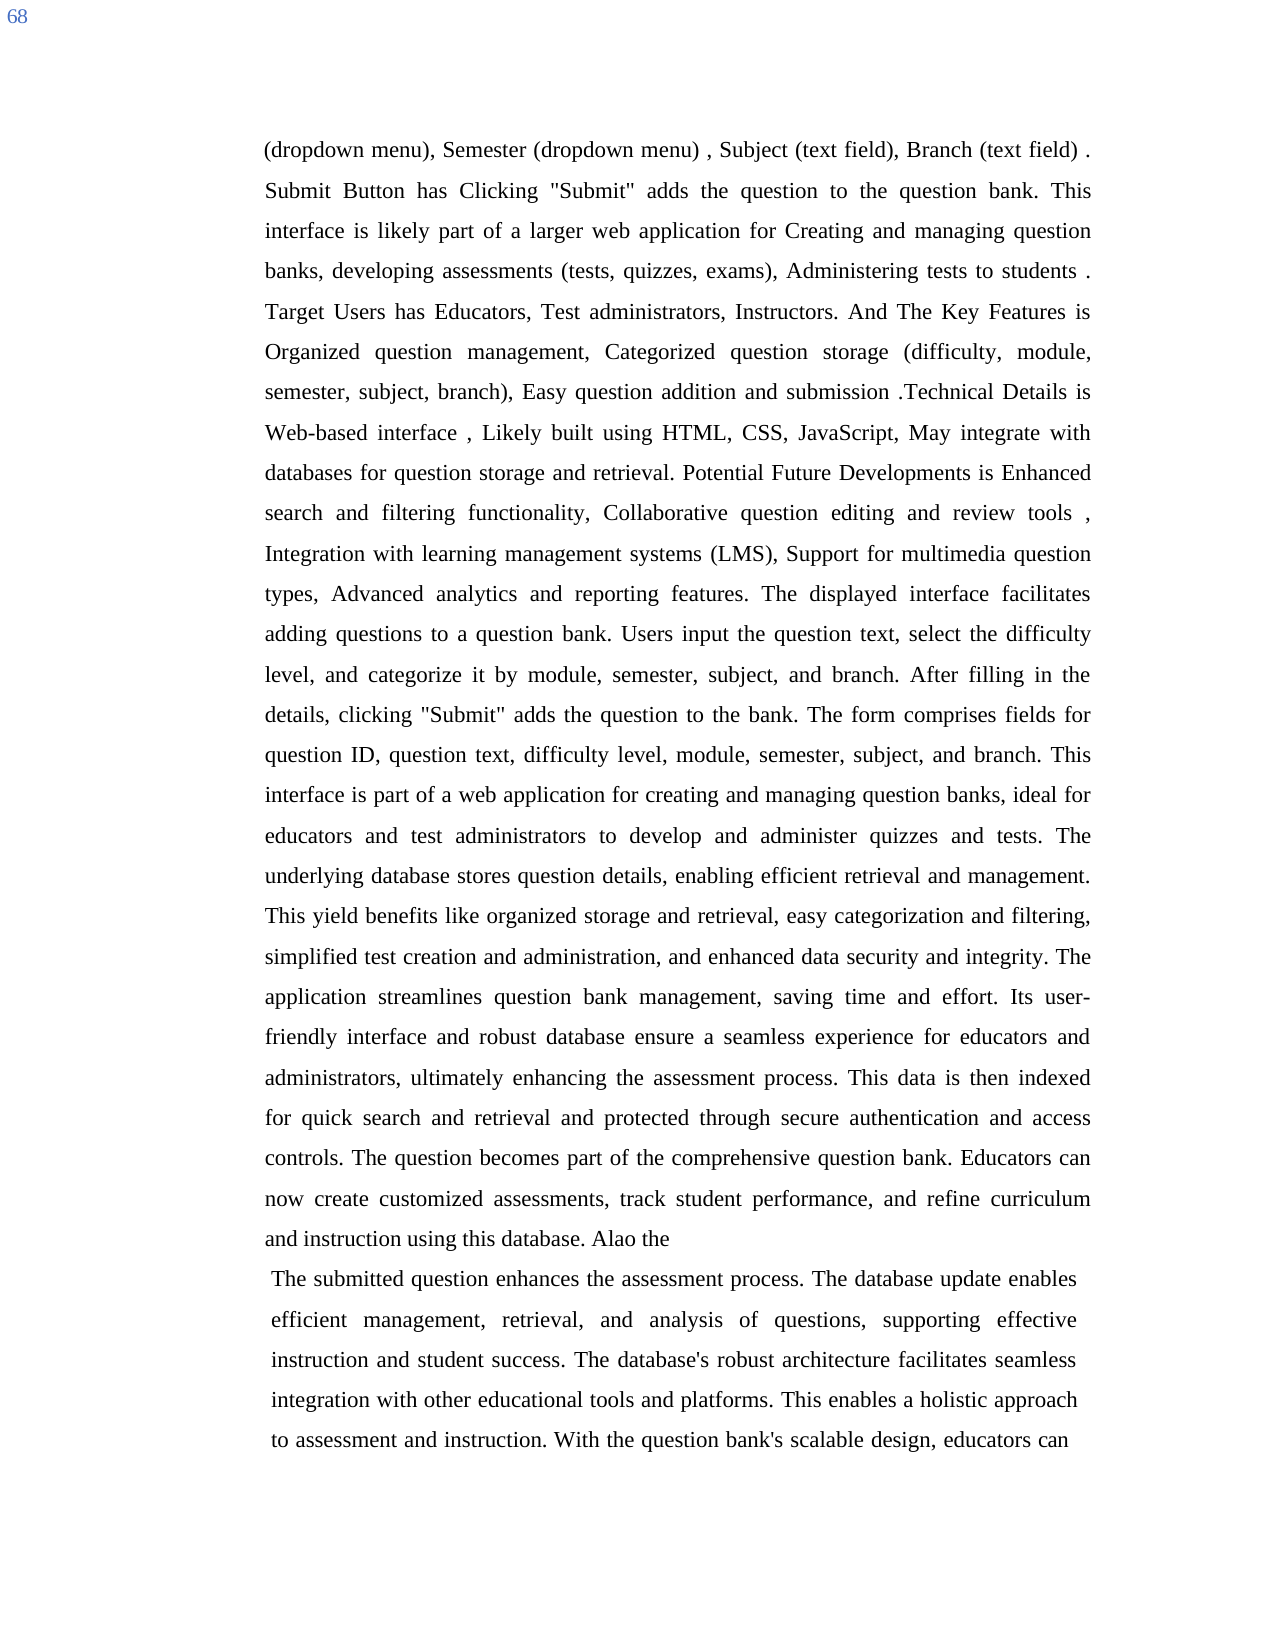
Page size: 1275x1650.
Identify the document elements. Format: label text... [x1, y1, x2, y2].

text The submitted question enhances the assessment process. The database update enables efficient management, retrieval, and analysis of questions, supporting effective instruction and student success. The database's robust architecture facilitates seamless integration with other educational tools and platforms. This enables a holistic approach to assessment and instruction. With the question bank's scalable design, educators can [271, 1265, 1078, 1453]
text (dropdown menu), Semester (dropdown menu) , Subject (text field), Branch (text field) . Submit Button has Clicking "Submit" adds the question to the question bank. This interface is likely part of a larger web application for Creating and managing question banks, developing assessments (tests, quizzes, exams), Administering tests to students . Target Users has Educators, Test administrators, Instructors. And The Key Features is Organized question management, Categorized question storage (difficulty, module, semester, subject, branch), Easy question addition and submission .Technical Details is Web-based interface , Likely built using HTML, CSS, JavaScript, May integrate with databases for question storage and retrieval. Potential Future Developments is Enhanced search and filtering functionality, Collaborative question editing and review tools , Integration with learning management systems (LMS), Support for multimedia question types, Advanced analytics and reporting features. The displayed interface facilitates adding questions to a question bank. Users input the question text, select the difficulty level, and categorize it by module, semester, subject, and branch. After filling in the details, clicking "Submit" adds the question to the bank. The form comprises fields for question ID, question text, difficulty level, module, semester, subject, and branch. This interface is part of a web application for creating and managing question banks, ideal for educators and test administrators to develop and administer quizzes and tests. The underlying database stores question details, enabling efficient retrieval and management. This yield benefits like organized storage and retrieval, easy categorization and filtering, simplified test creation and administration, and enhanced data security and integrity. The application streamlines question bank management, saving time and effort. Its user- friendly interface and robust database ensure a seamless experience for educators and administrators, ultimately enhancing the assessment process. This data is then indexed for quick search and retrieval and protected through secure authentication and access controls. The question becomes part of the comprehensive question bank. Educators can now create customized assessments, track student performance, and refine curriculum and instruction using this database. Alao the [263, 137, 1092, 1251]
